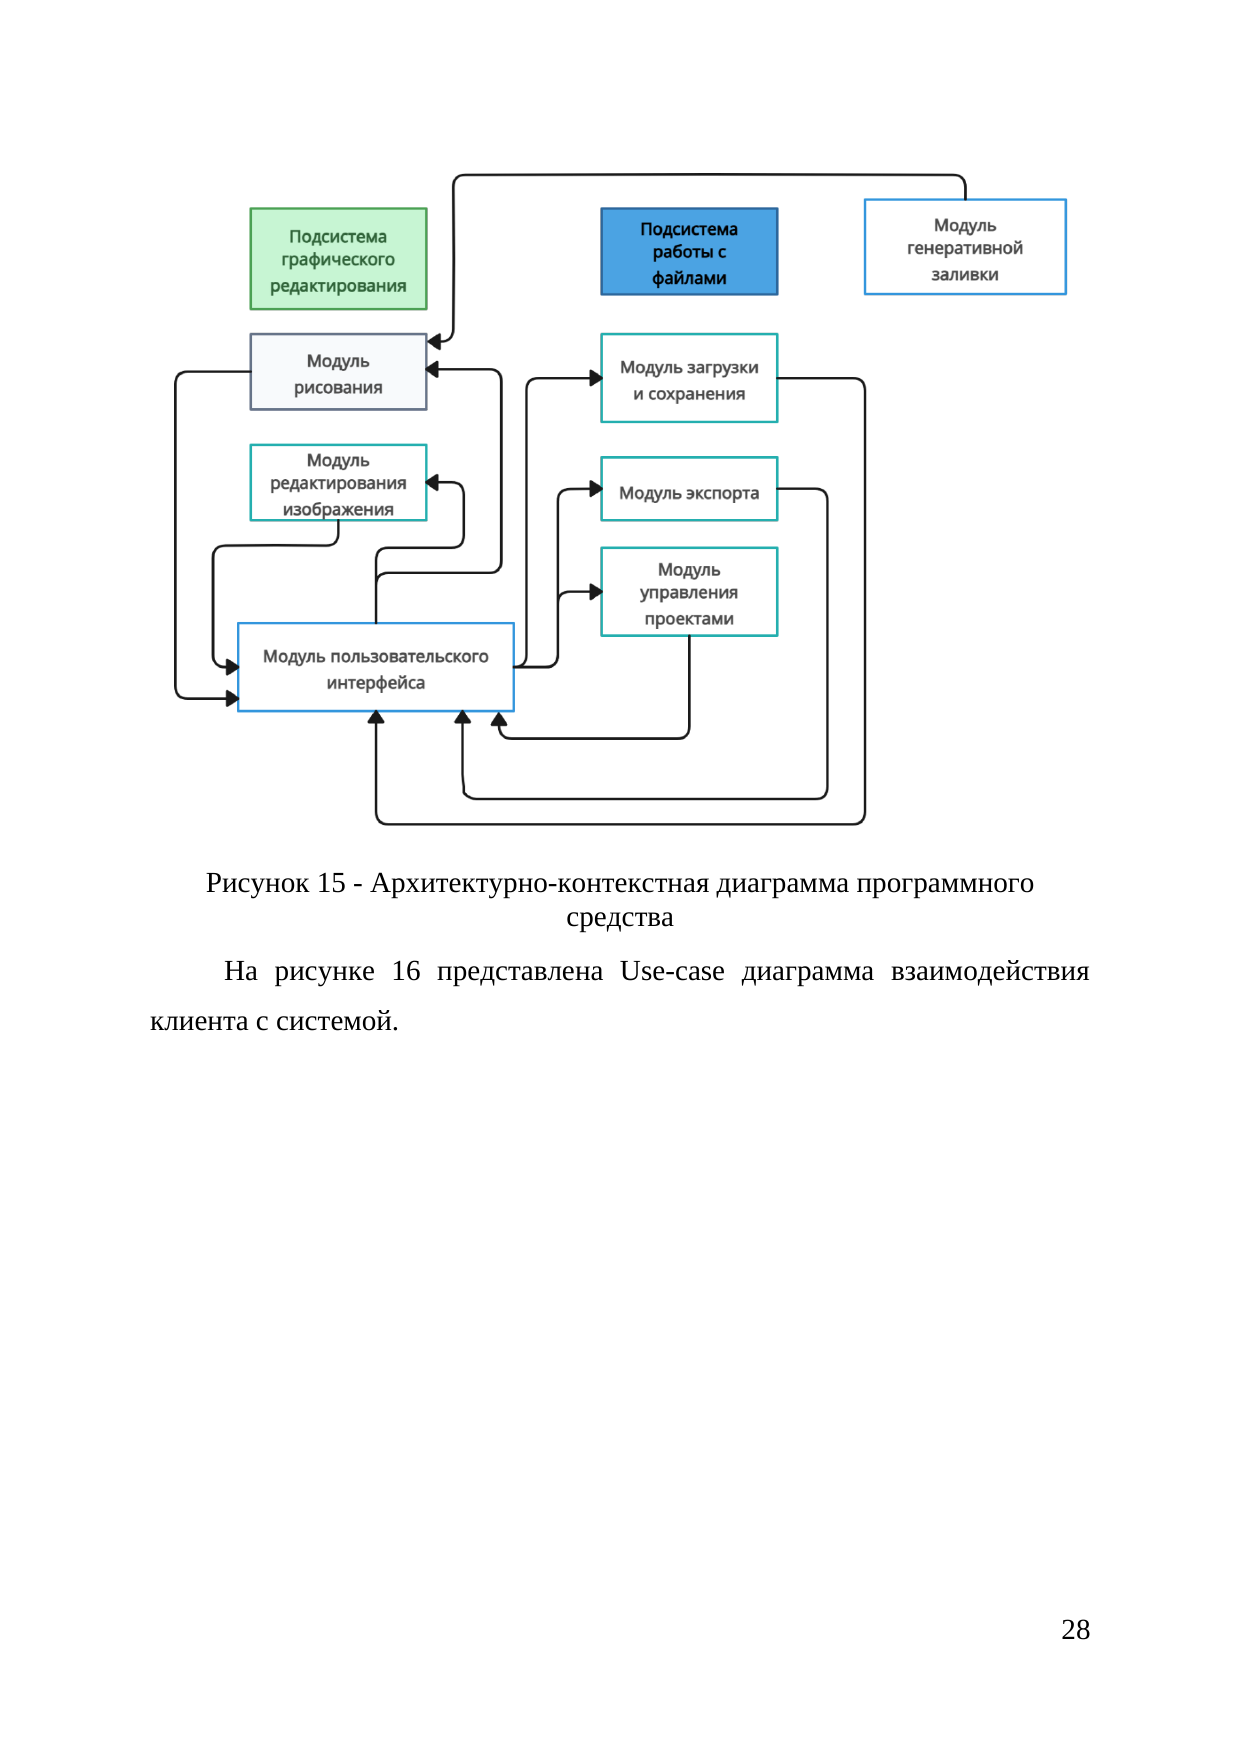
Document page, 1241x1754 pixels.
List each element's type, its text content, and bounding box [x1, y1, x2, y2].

text Рисунок 15 - Архитектурно-контекстная диаграмма программного средства [150, 865, 1090, 932]
picture [150, 150, 1091, 849]
text На рисунке 16 представлена Use-case диаграмма взаимодействия клиента с системой. [150, 953, 1090, 1037]
